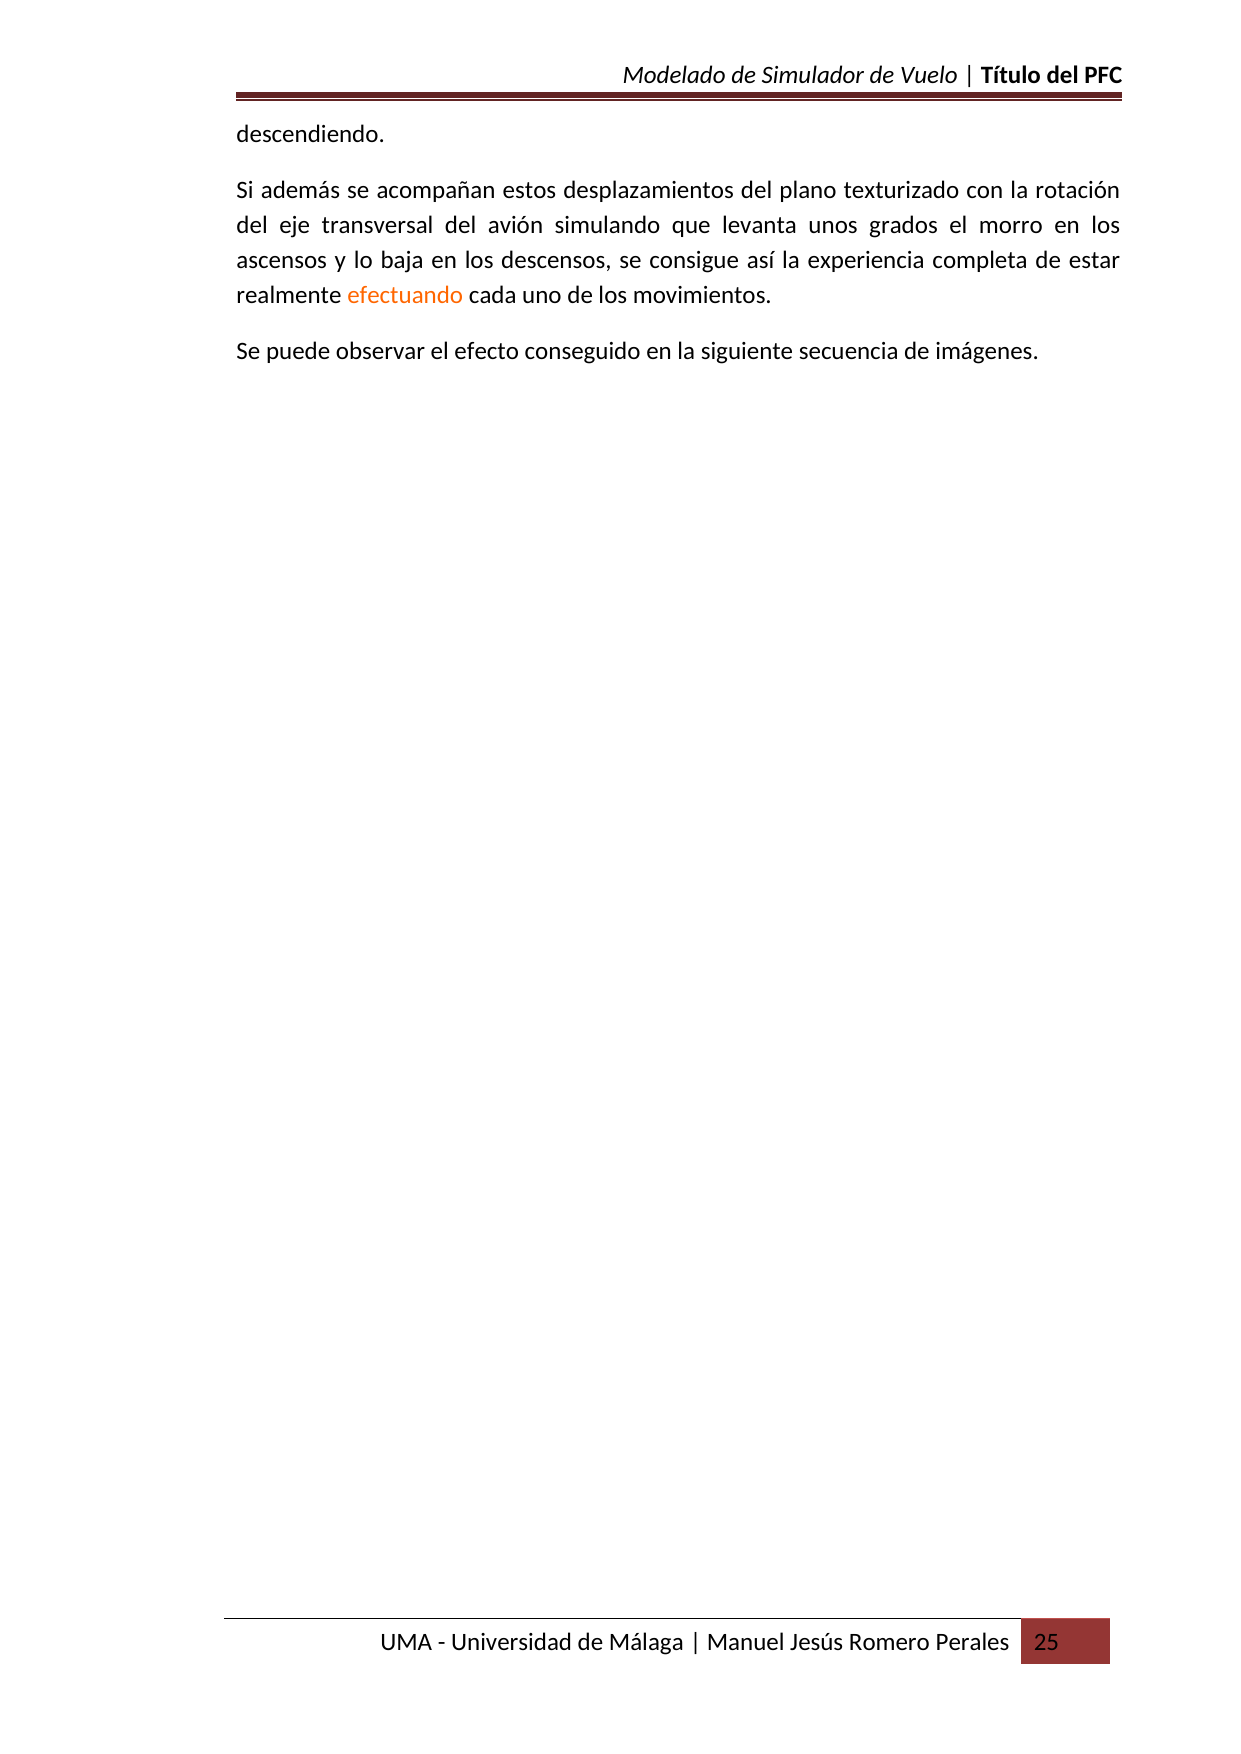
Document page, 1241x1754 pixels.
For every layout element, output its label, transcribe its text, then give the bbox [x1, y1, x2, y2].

text Si además se acompañan estos desplazamientos del plano texturizado con la rotación del eje transversal del avión simulando que levanta unos grados el morro en los ascensos y lo baja en los descensos, se consigue así la experiencia completa de estar realmente efectuando cada uno de los movimientos. [236, 174, 1122, 309]
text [236, 118, 1122, 149]
text Se puede observar el efecto conseguido en la siguiente secuencia de imágenes. [236, 335, 1122, 365]
